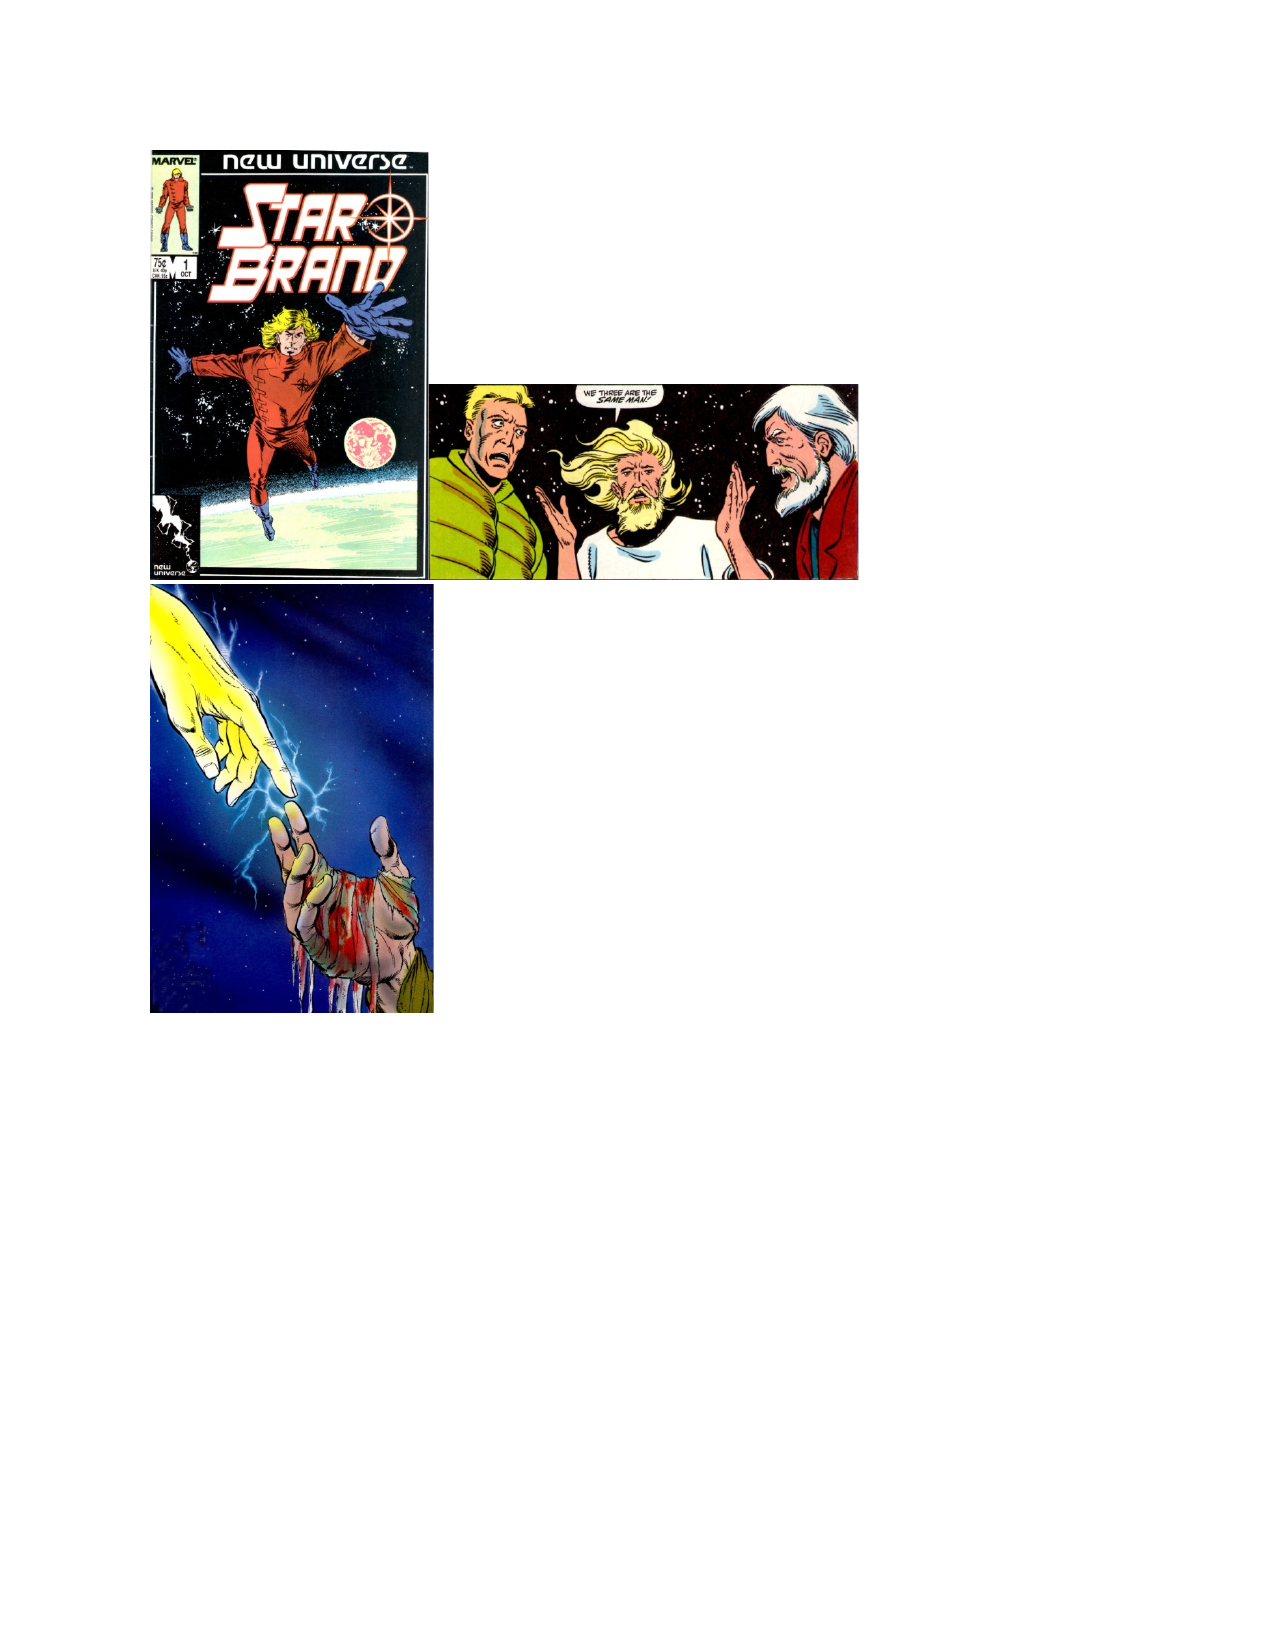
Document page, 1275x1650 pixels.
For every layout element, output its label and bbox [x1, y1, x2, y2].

picture [150, 584, 434, 1013]
picture [150, 150, 859, 580]
